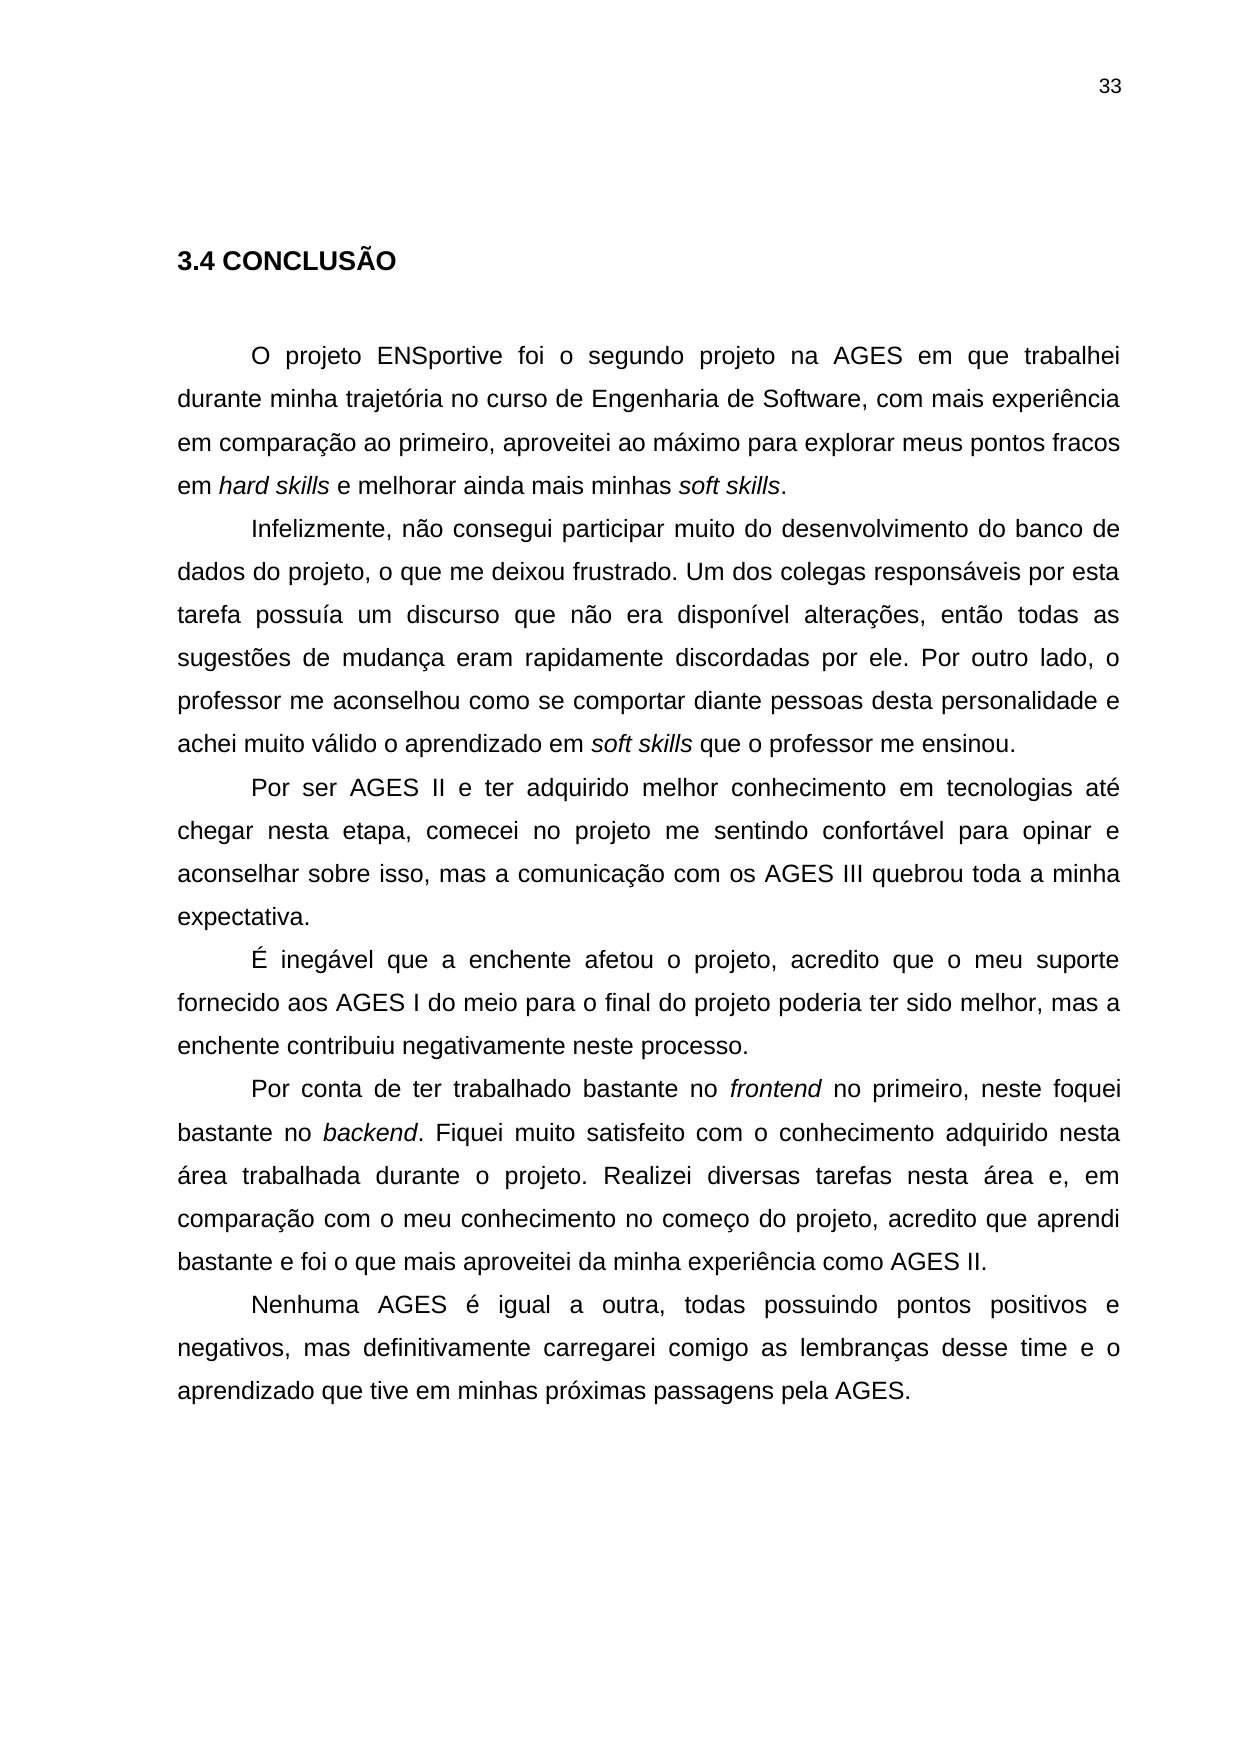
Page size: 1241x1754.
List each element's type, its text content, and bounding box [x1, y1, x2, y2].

list É inegável que a enchente afetou o projeto, acredito que o meu suporte fornecido aos AGES I do meio para o final do projeto poderia ter sido melhor, mas a enchente contribuiu negativamente neste processo. [177, 945, 1122, 1060]
list Por conta de ter trabalhado bastante no frontend no primeiro, neste foquei bastante no backend. Fiquei muito satisfeito com o conhecimento adquirido nesta área trabalhada durante o projeto. Realizei diversas tarefas nesta área e, em comparação com o meu conhecimento no começo do projeto, acredito que aprendi bastante e foi o que mais aproveitei da minha experiência como AGES II. [177, 1074, 1122, 1276]
subtitle 3.4 CONCLUSÃO [177, 245, 1122, 276]
list O projeto ENSportive foi o segundo projeto na AGES em que trabalhei durante minha trajetória no curso de Engenharia de Software, com mais experiência em comparação ao primeiro, aproveitei ao máximo para explorar meus pontos fracos em hard skills e melhorar ainda mais minhas soft skills. [177, 341, 1122, 499]
list Infelizmente, não consegui participar muito do desenvolvimento do banco de dados do projeto, o que me deixou frustrado. Um dos colegas responsáveis por esta tarefa possuía um discurso que não era disponível alterações, então todas as sugestões de mudança eram rapidamente discordadas por ele. Por outro lado, o professor me aconselhou como se comportar diante pessoas desta personalidade e achei muito válido o aprendizado em soft skills que o professor me ensinou. [177, 514, 1122, 758]
list Por ser AGES II e ter adquirido melhor conhecimento em tecnologias até chegar nesta etapa, comecei no projeto me sentindo confortável para opinar e aconselhar sobre isso, mas a comunicação com os AGES III quebrou toda a minha expectativa. [177, 773, 1122, 931]
list Nenhuma AGES é igual a outra, todas possuindo pontos positivos e negativos, mas definitivamente carregarei comigo as lembranças desse time e o aprendizado que tive em minhas próximas passagens pela AGES. [177, 1290, 1122, 1405]
